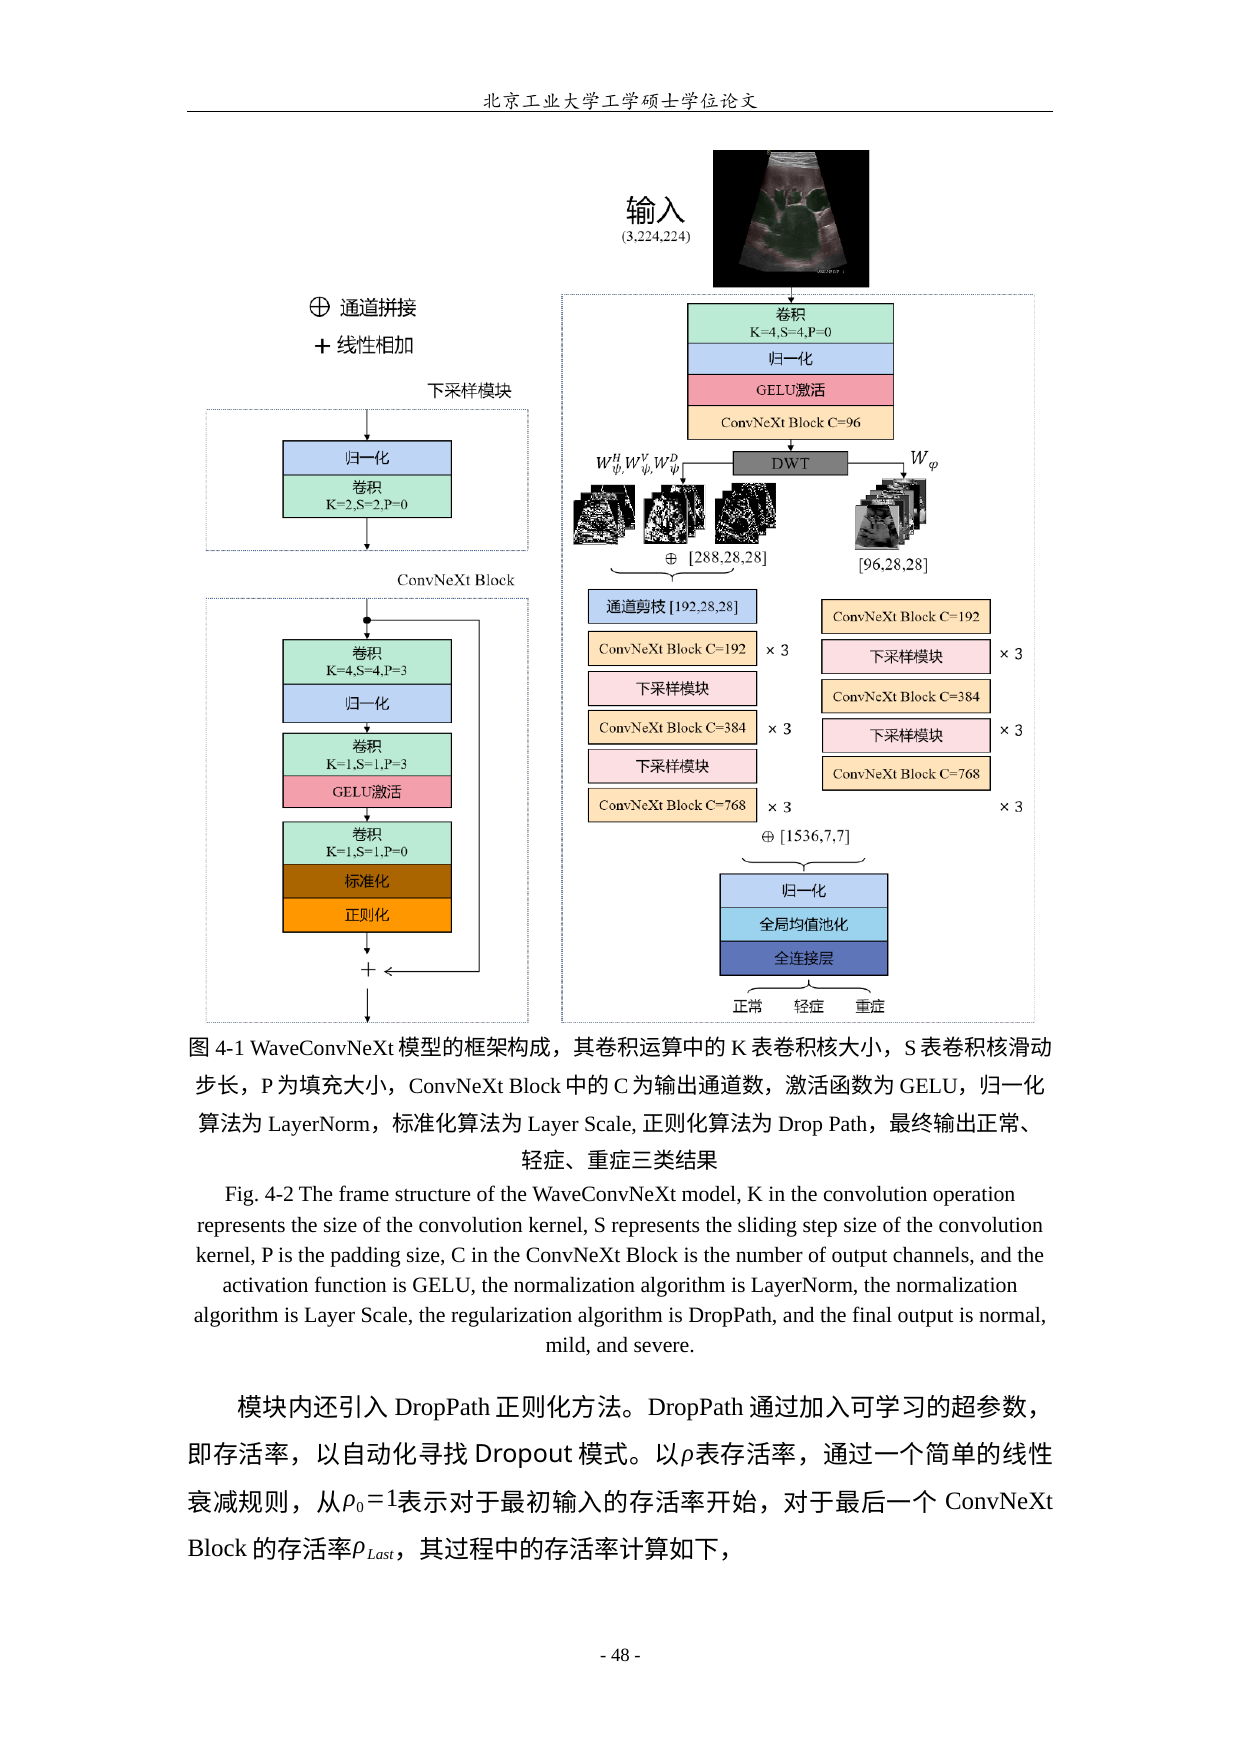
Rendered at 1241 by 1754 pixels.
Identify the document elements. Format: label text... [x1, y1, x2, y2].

text 模块内还引入DropPath正则化方法。DropPath通过加入可学习的超参数，即存活率，以自动化寻找Dropout模式。以表存活率，通过一个简单的线性衰减规则，从表示对于最初输入的存活率开始，对于最后一个ConvNeXt Block的存活率，其过程中的存活率计算如下， [187, 1388, 1053, 1565]
text Fig. 4-2 The frame structure of the WaveConvNeXt model, K in the convolution operation represents the size of the convolution kernel, S represents the sliding step size of the convolution kernel, P is the padding size, C in the ConvNeXt Block is the number of output channels, and the activation function is GELU, the normalization algorithm is LayerNorm, the normalization algorithm is Layer Scale, the regularization algorithm is DropPath, and the final output is normal, mild, and severe. [187, 1181, 1053, 1358]
picture [205, 150, 1035, 1023]
text 图 4-1 WaveConvNeXt模型的框架构成，其卷积运算中的K表卷积核大小，S表卷积核滑动步长，P为填充大小，ConvNeXt Block中的C为输出通道数，激活函数为GELU，归一化算法为LayerNorm，标准化算法为Layer Scale, 正则化算法为Drop Path，最终输出正常、轻症、重症三类结果 [187, 1030, 1053, 1175]
